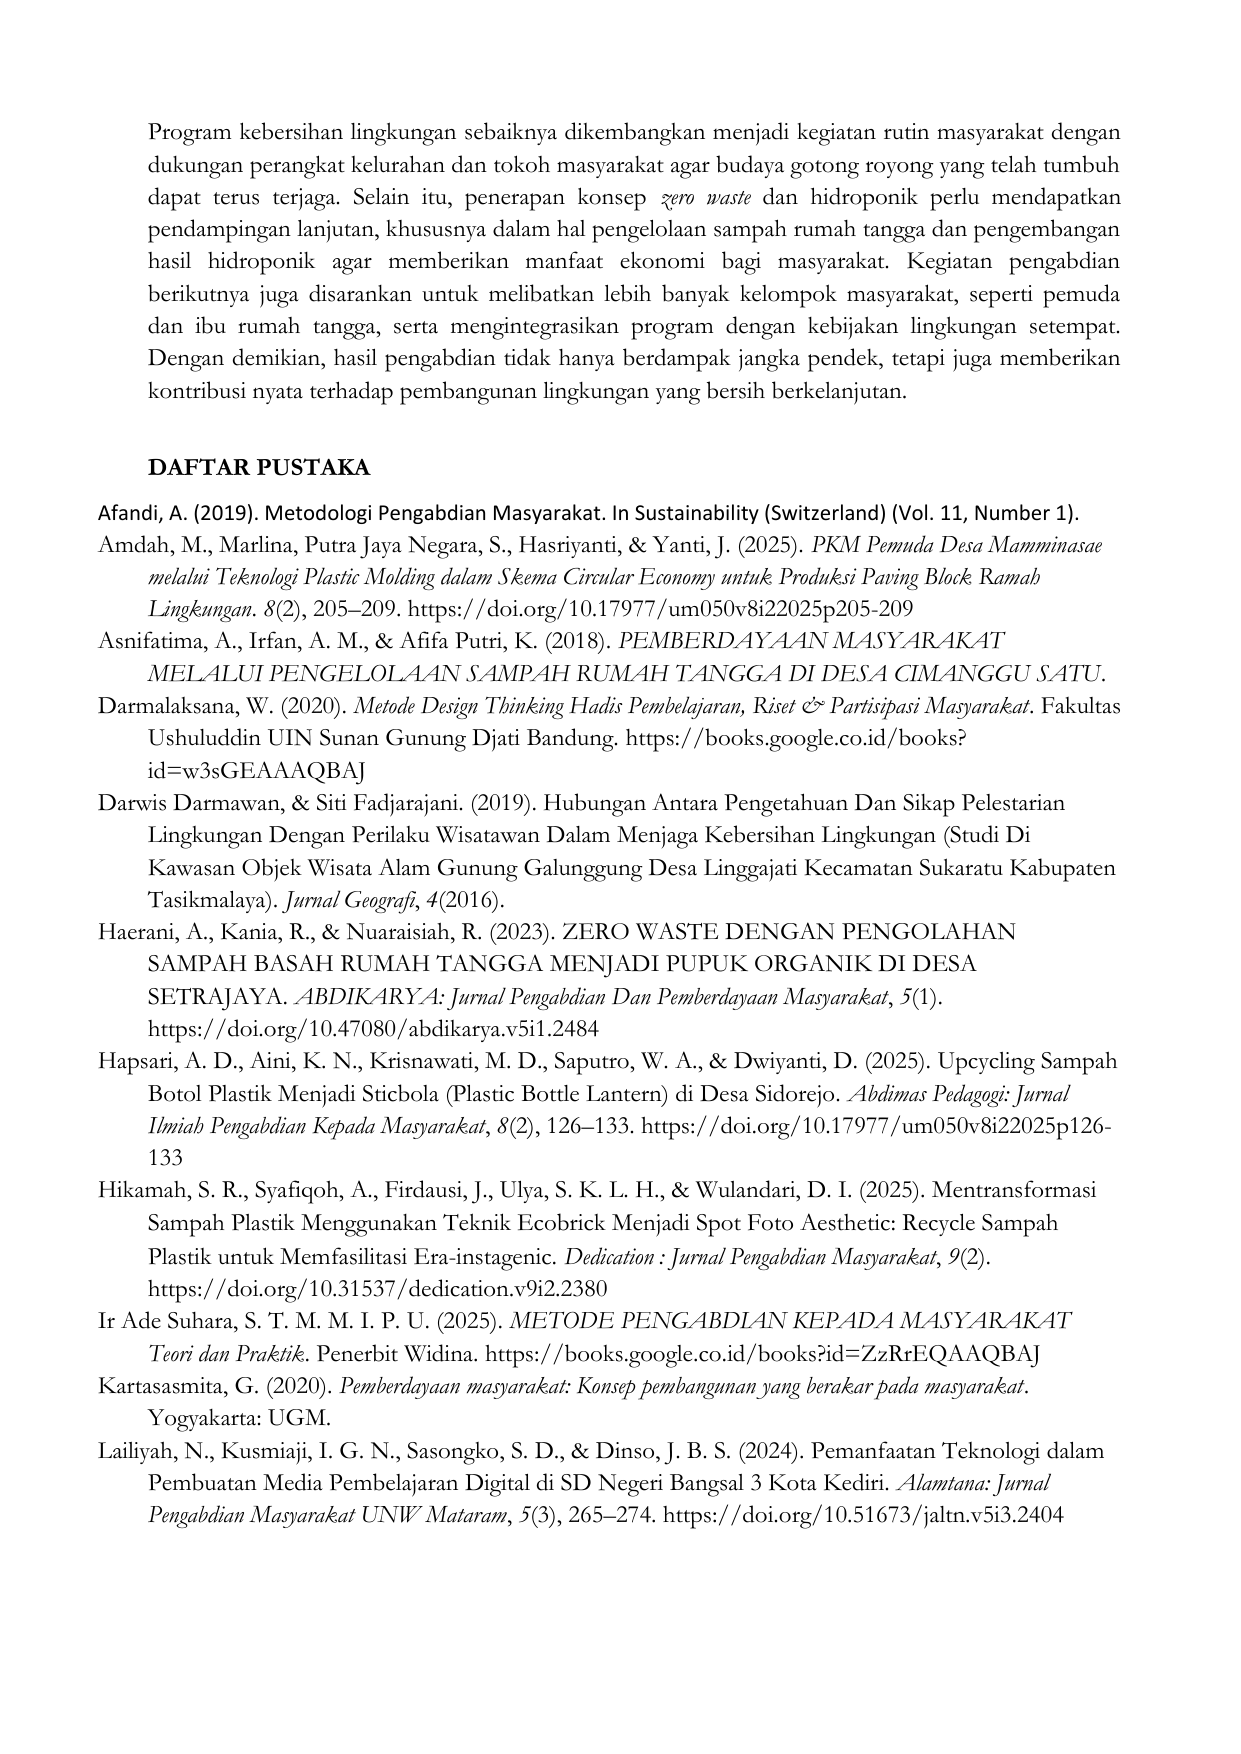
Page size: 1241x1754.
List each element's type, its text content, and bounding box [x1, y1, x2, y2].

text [148, 118, 1122, 404]
text DAFTAR PUSTAKA [148, 453, 1122, 482]
